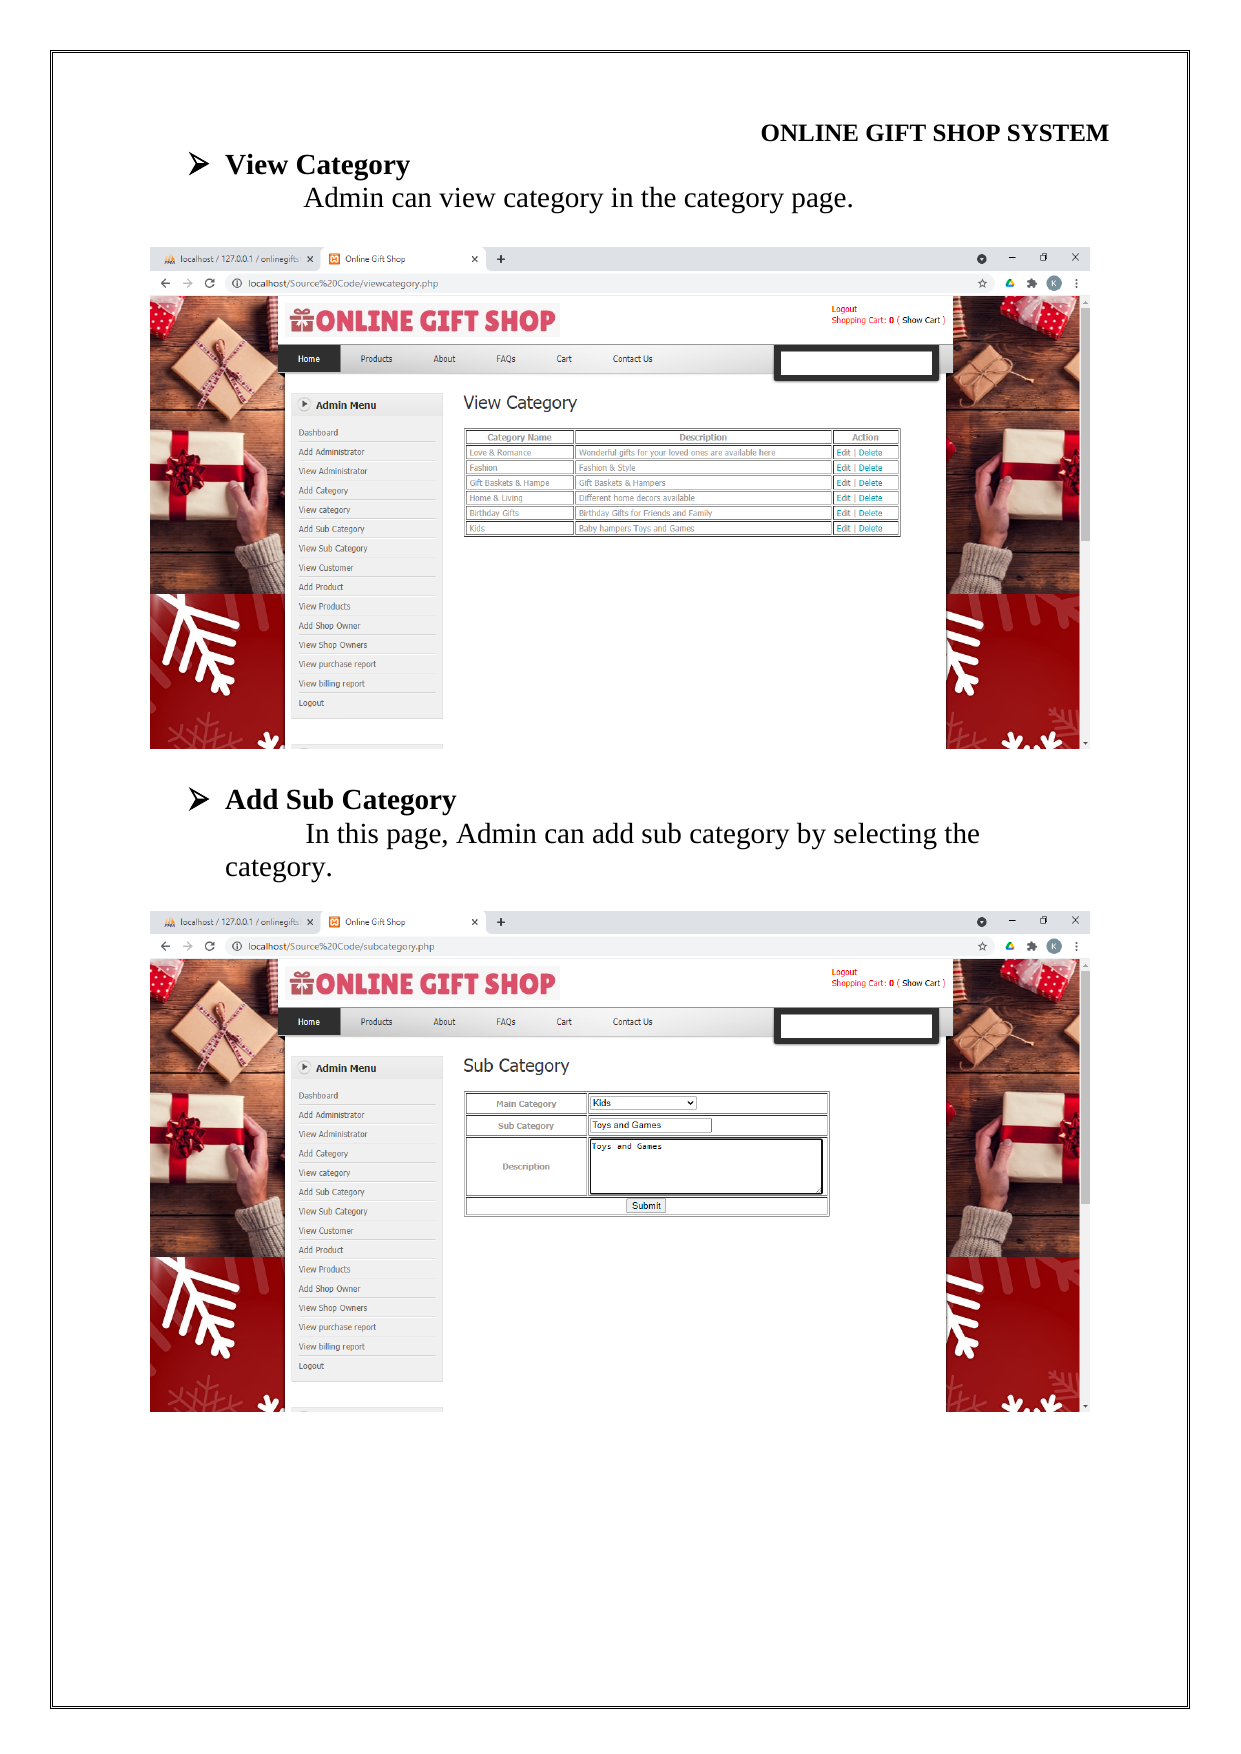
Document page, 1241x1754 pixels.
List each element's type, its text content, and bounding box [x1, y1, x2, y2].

picture [150, 247, 1091, 749]
picture [150, 911, 1091, 1412]
text Admin can view category in the category page. [150, 181, 1090, 214]
list Add Sub Category [187, 782, 1090, 816]
list View Category [187, 147, 1090, 181]
text In this page, Admin can add sub category by selecting the category. [225, 816, 1090, 883]
